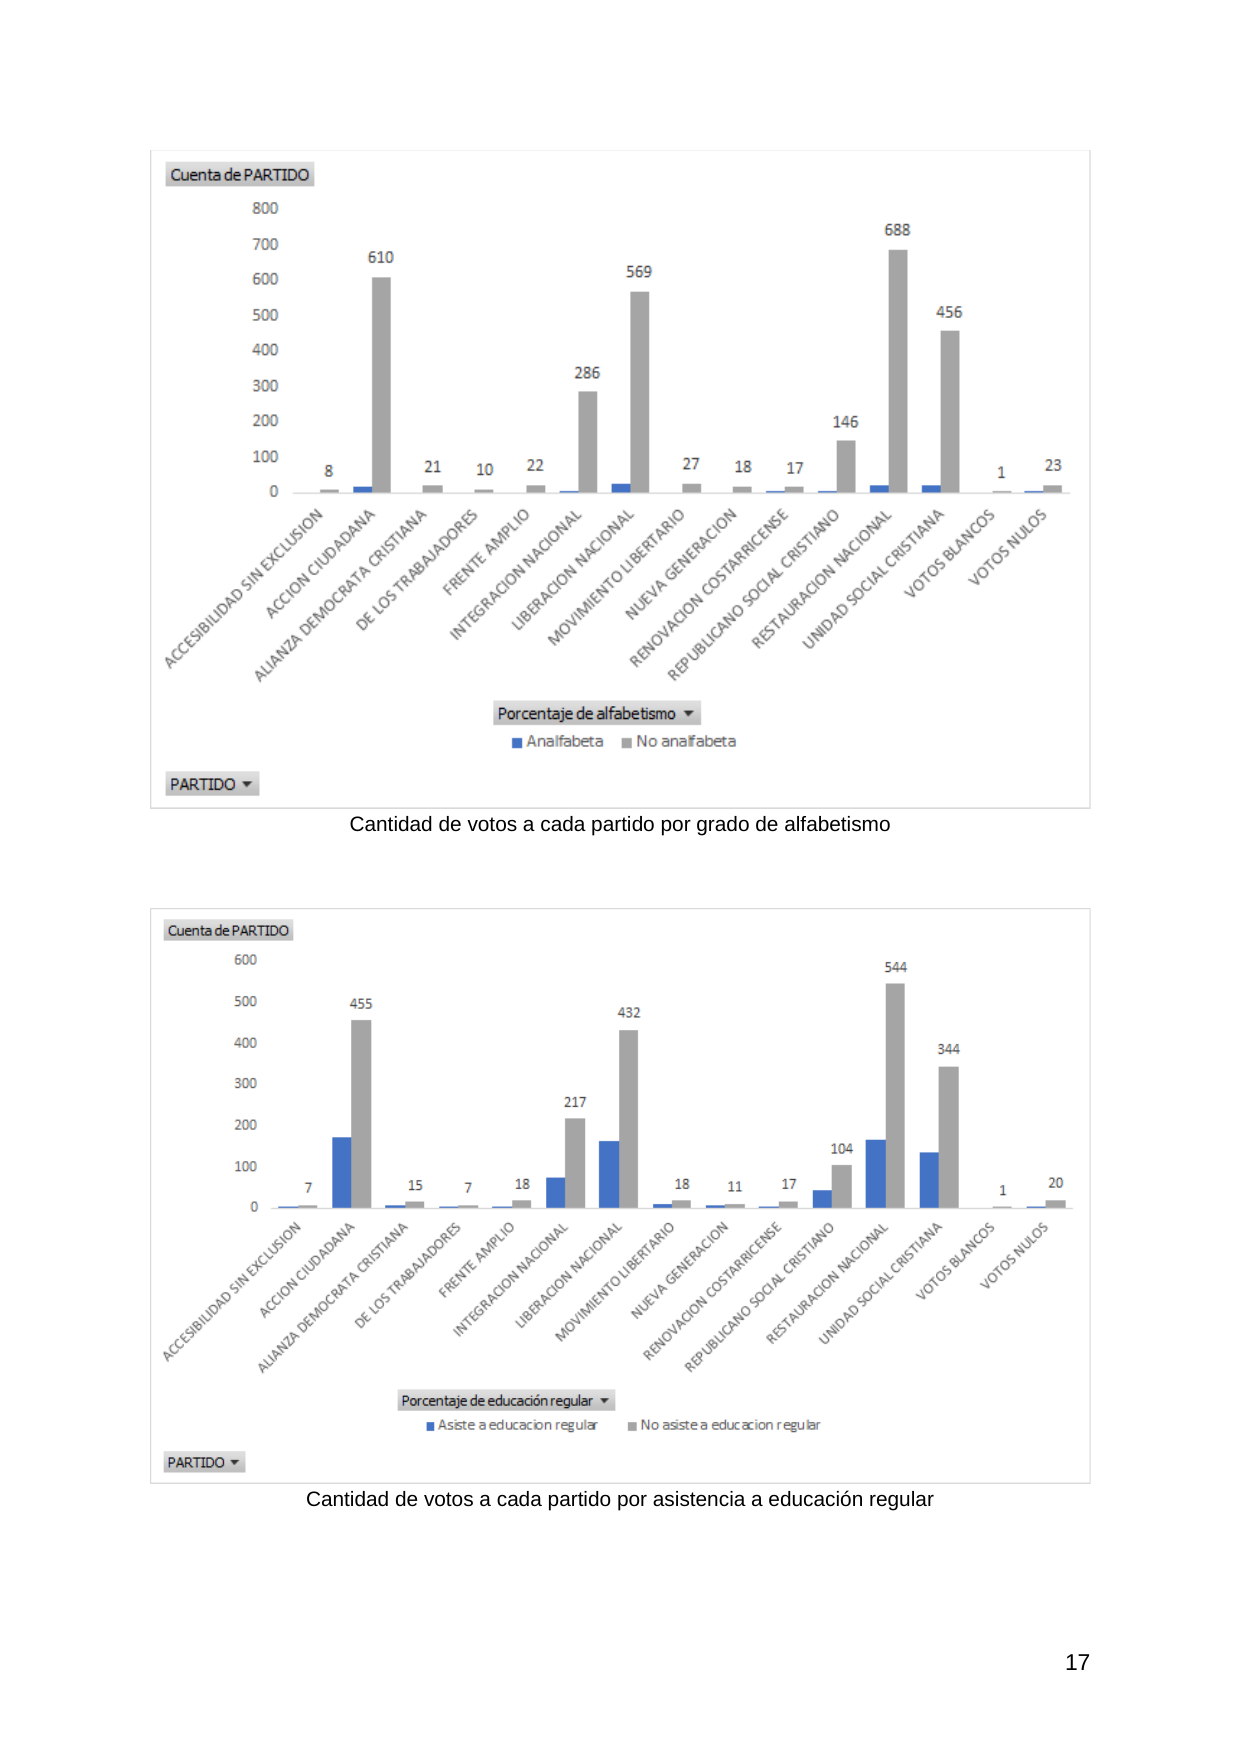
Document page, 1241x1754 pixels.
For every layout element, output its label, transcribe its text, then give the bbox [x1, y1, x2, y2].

picture [150, 908, 1091, 1484]
text Cantidad de votos a cada partido por asistencia a educación regular [150, 1487, 1090, 1511]
picture [150, 150, 1091, 809]
text Cantidad de votos a cada partido por grado de alfabetismo [150, 812, 1090, 836]
